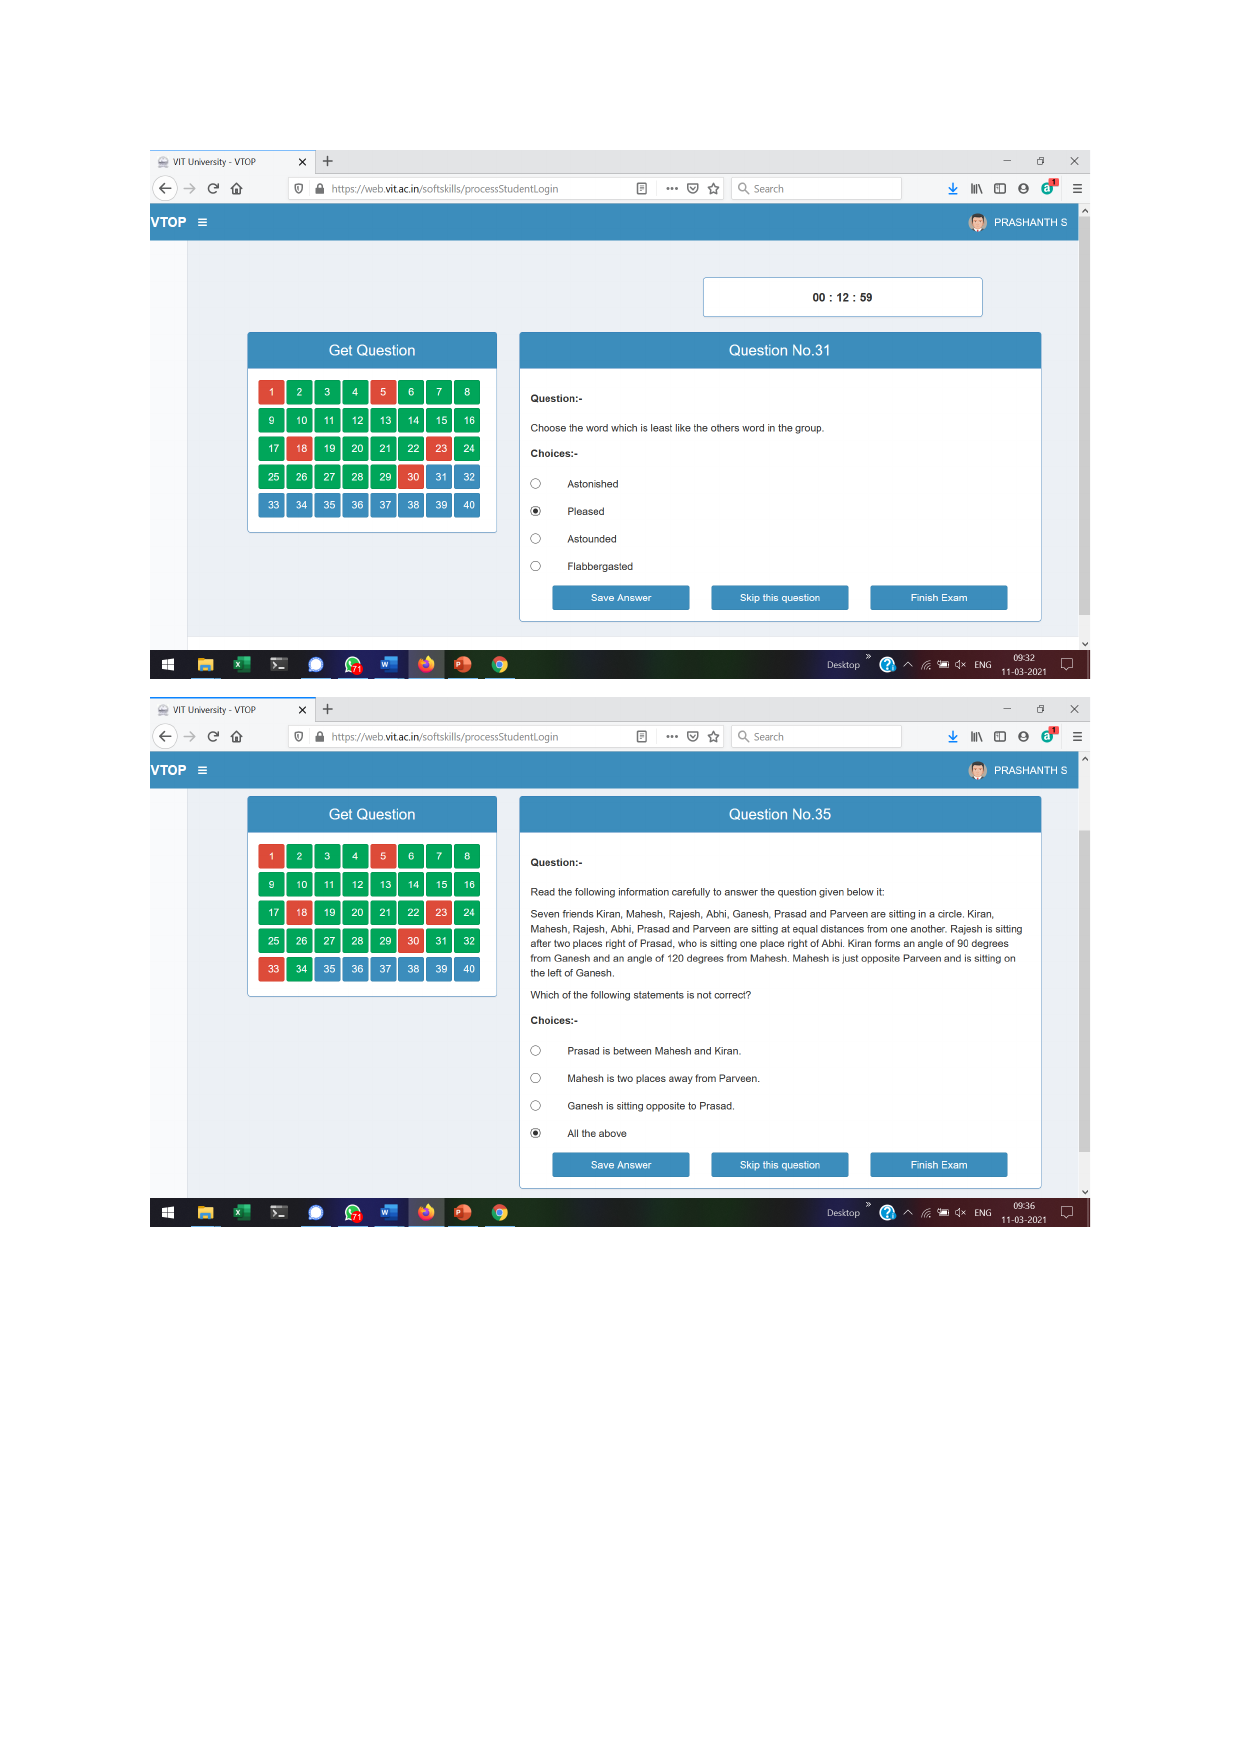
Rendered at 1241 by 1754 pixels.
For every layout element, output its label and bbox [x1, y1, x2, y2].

picture [150, 697, 1091, 1227]
picture [150, 150, 1091, 679]
